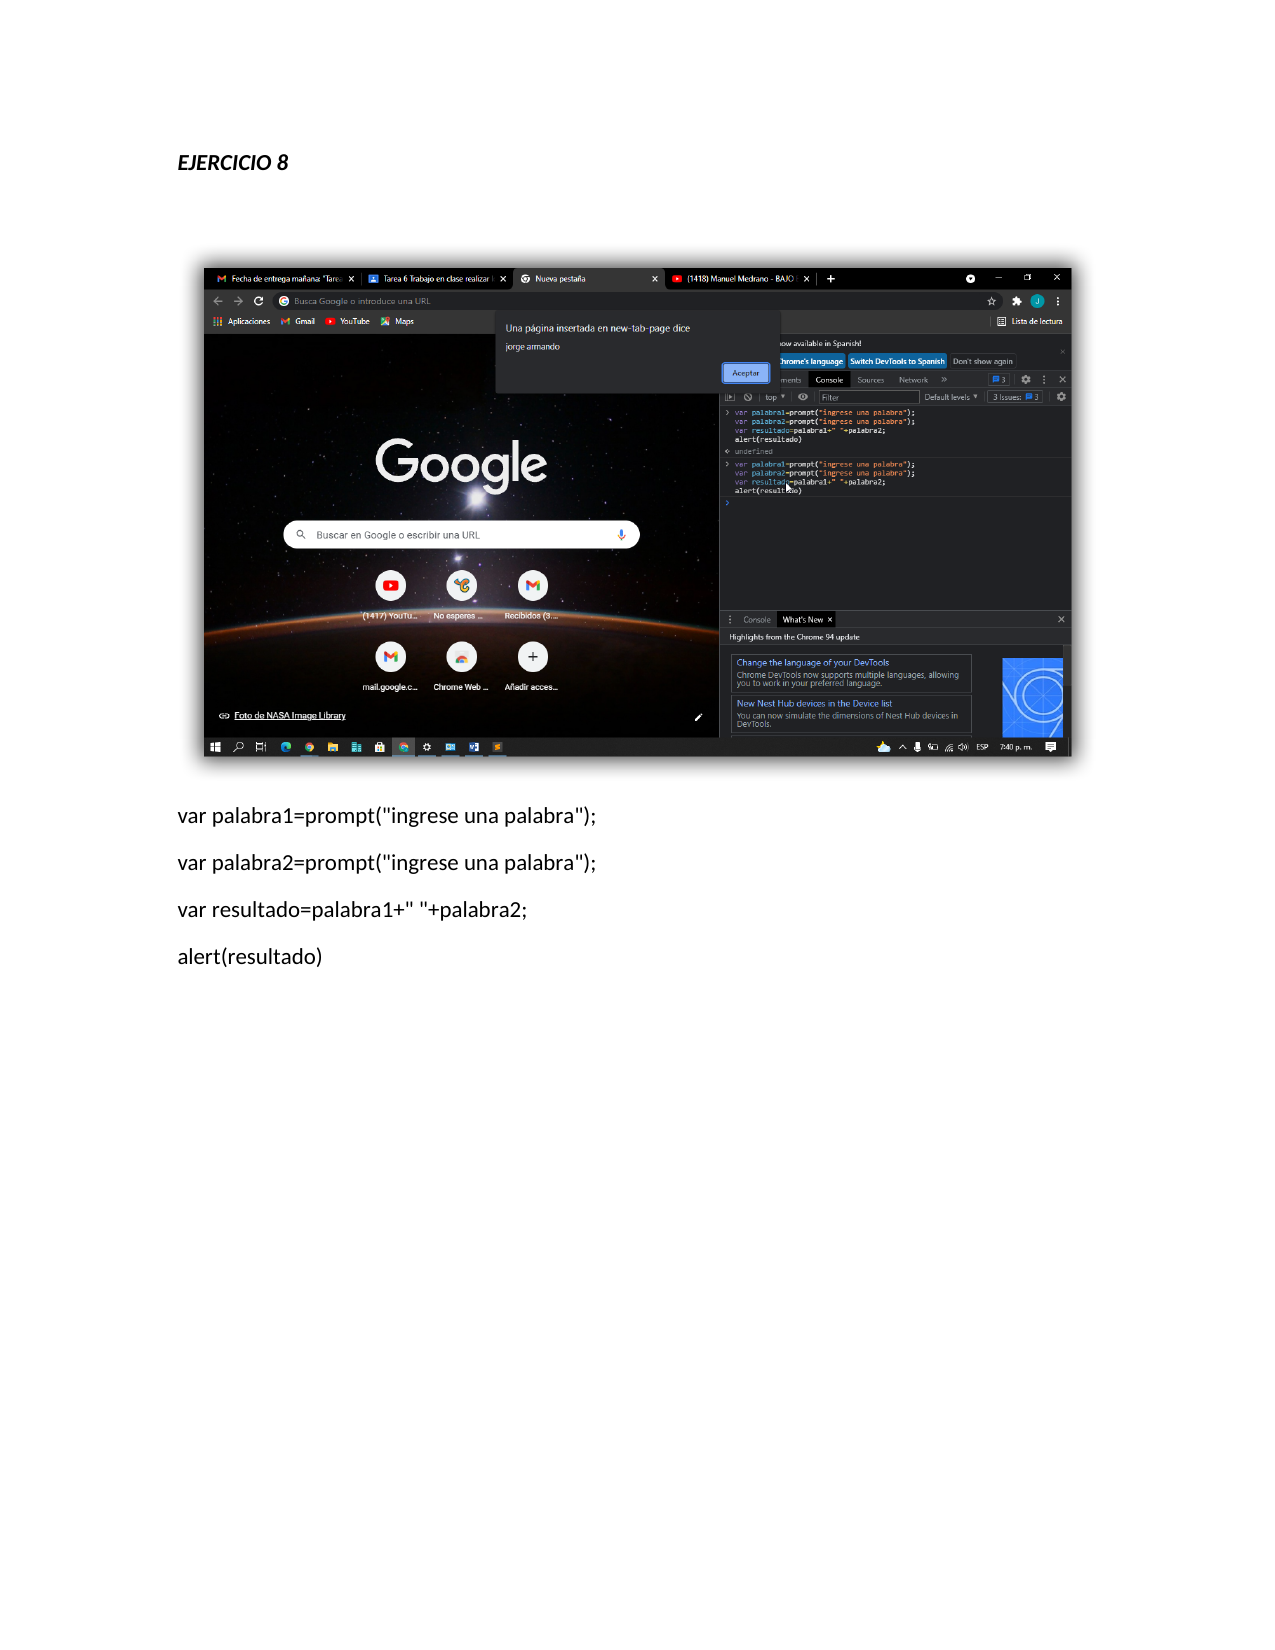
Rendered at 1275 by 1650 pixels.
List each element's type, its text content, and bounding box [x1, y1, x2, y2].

text var palabra2=prompt("ingrese una palabra"); [177, 848, 1098, 876]
picture [177, 241, 1098, 783]
text alert(resultado) [177, 942, 1098, 970]
text var resultado=palabra1+" "+palabra2; [177, 895, 1098, 923]
text EJERCICIO 8 [177, 148, 1098, 176]
text var palabra1=prompt("ingrese una palabra"); [177, 801, 1098, 829]
